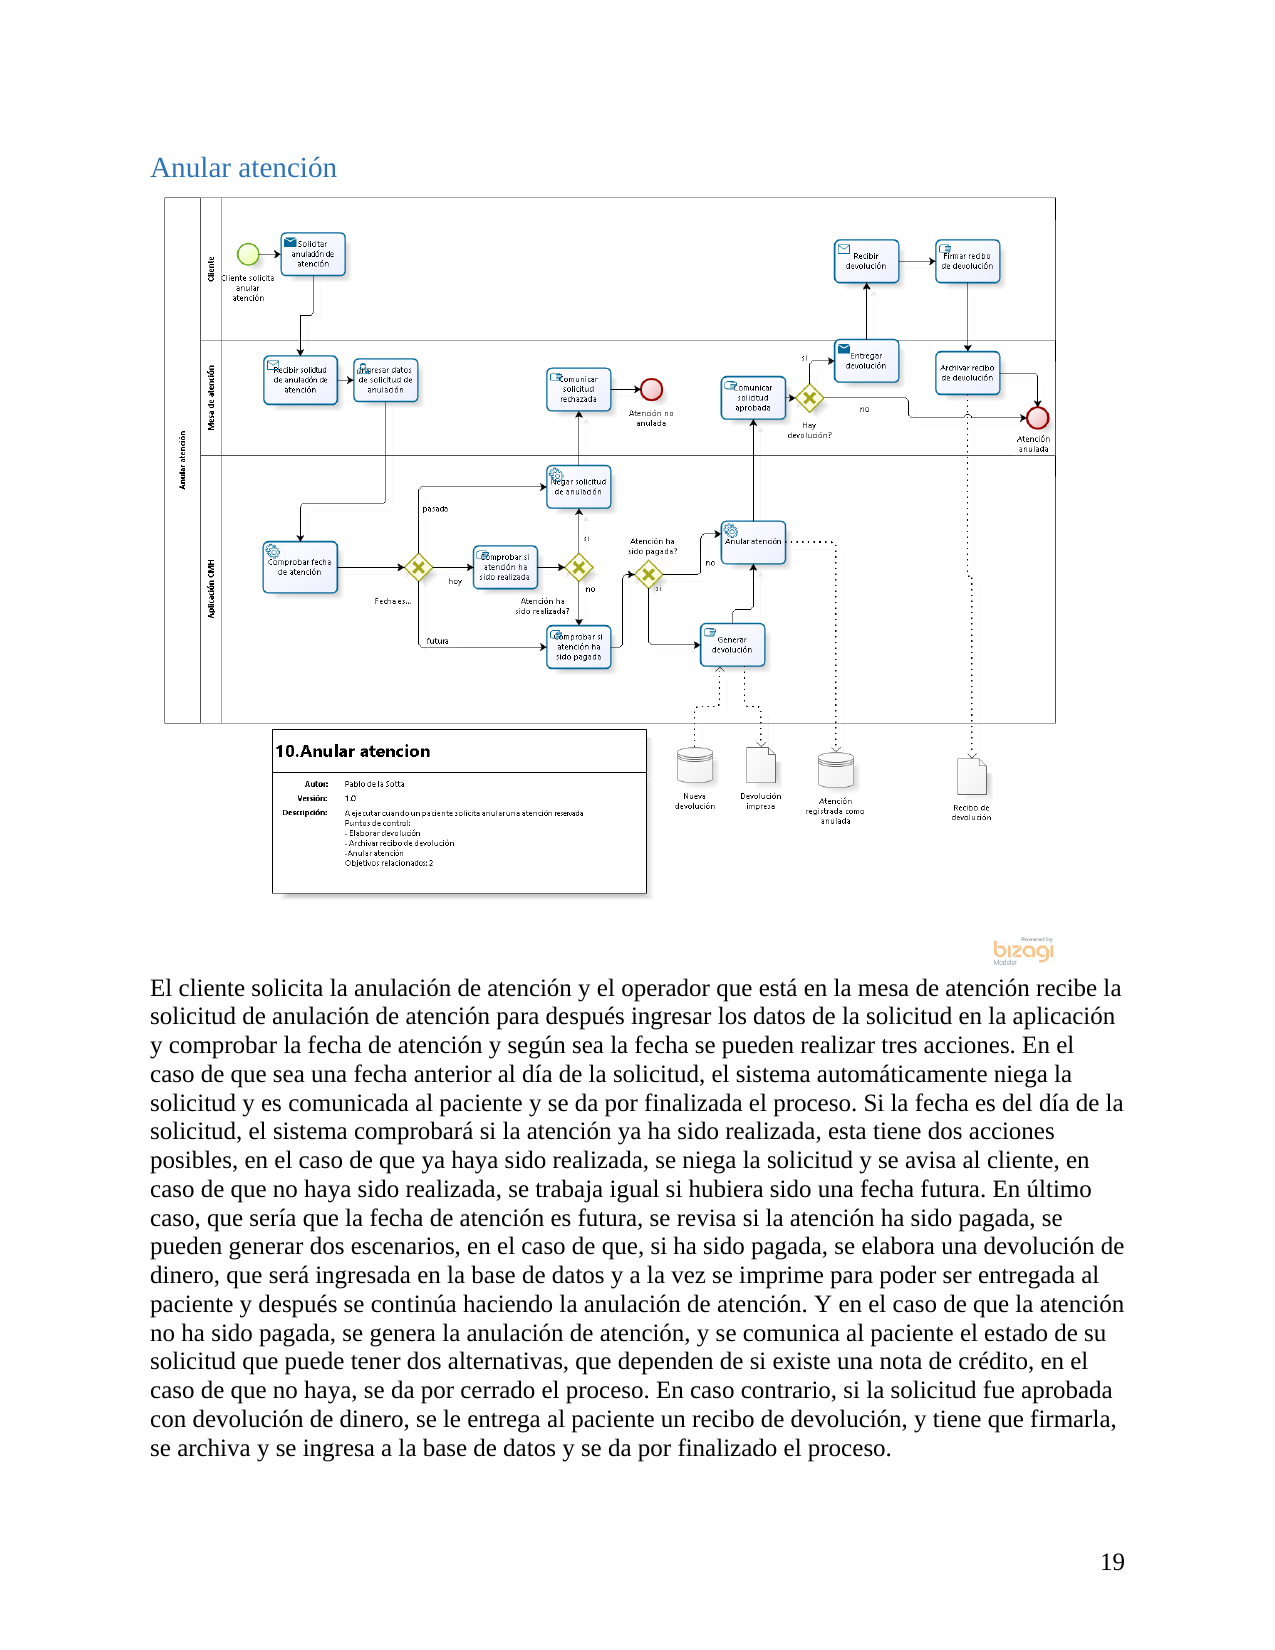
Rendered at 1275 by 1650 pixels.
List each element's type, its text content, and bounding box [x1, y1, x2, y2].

picture [150, 183, 1069, 973]
subtitle Anular atención [150, 150, 1125, 183]
text El cliente solicita la anulación de atención y el operador que está en la mesa de atención recibe la solicitud de anulación de atención para después ingresar los datos de la solicitud en la aplicación y comprobar la fecha de atención y según sea la fecha se pueden realizar tres acciones. En el caso de que sea una fecha anterior al día de la solicitud, el sistema automáticamente niega la solicitud y es comunicada al paciente y se da por finalizada el proceso. Si la fecha es del día de la solicitud, el sistema comprobará si la atención ya ha sido realizada, esta tiene dos acciones posibles, en el caso de que ya haya sido realizada, se niega la solicitud y se avisa al cliente, en caso de que no haya sido realizada, se trabaja igual si hubiera sido una fecha futura. En último caso, que sería que la fecha de atención es futura, se revisa si la atención ha sido pagada, se pueden generar dos escenarios, en el caso de que, si ha sido pagada, se elabora una devolución de dinero, que será ingresada en la base de datos y a la vez se imprime para poder ser entregada al paciente y después se continúa haciendo la anulación de atención. Y en el caso de que la atención no ha sido pagada, se genera la anulación de atención, y se comunica al paciente el estado de su solicitud que puede tener dos alternativas, que dependen de si existe una nota de crédito, en el caso de que no haya, se da por cerrado el proceso. En caso contrario, si la solicitud fue aprobada con devolución de dinero, se le entrega al paciente un recibo de devolución, y tiene que firmarla, se archiva y se ingresa a la base de datos y se da por finalizado el proceso. [150, 973, 1125, 1461]
